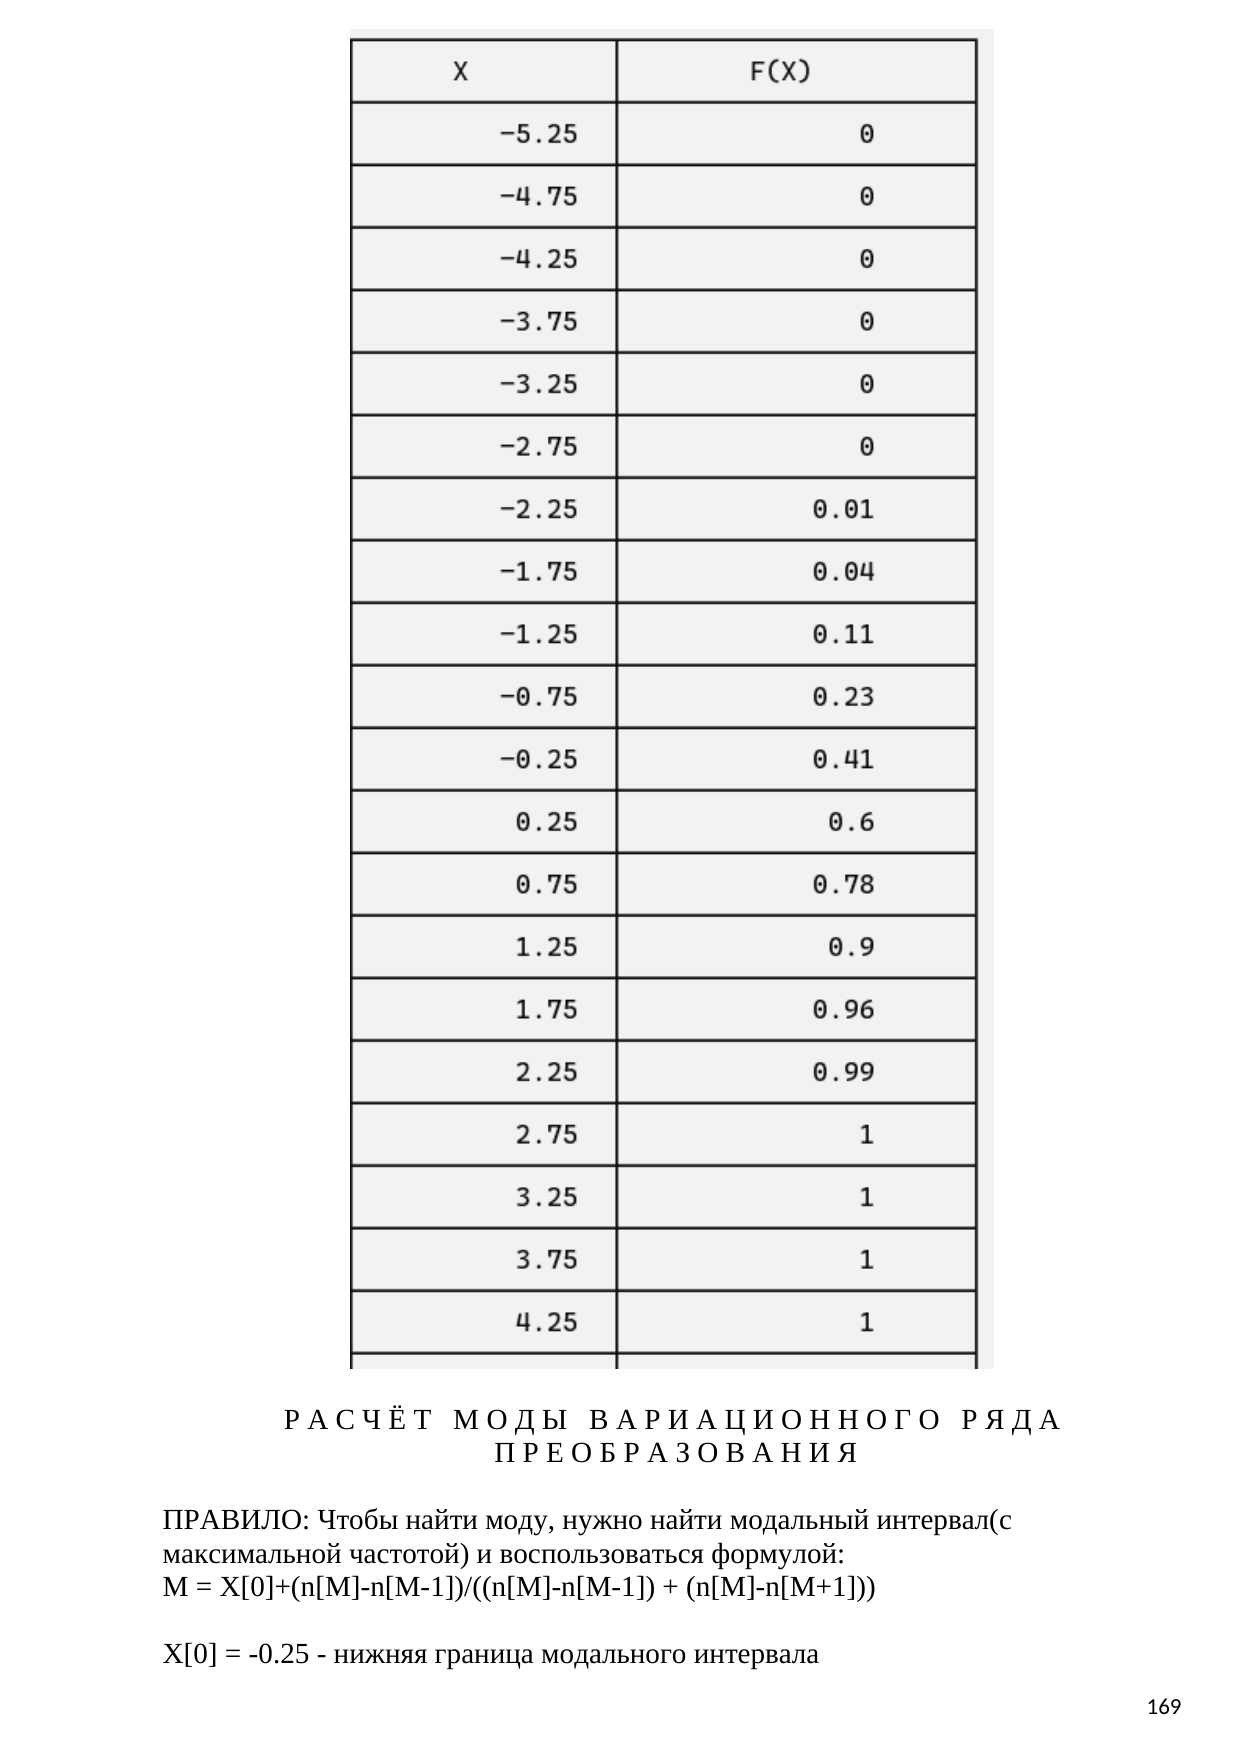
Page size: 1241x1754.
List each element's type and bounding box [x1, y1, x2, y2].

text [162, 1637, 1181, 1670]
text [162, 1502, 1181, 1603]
picture [350, 29, 994, 1369]
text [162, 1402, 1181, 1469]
